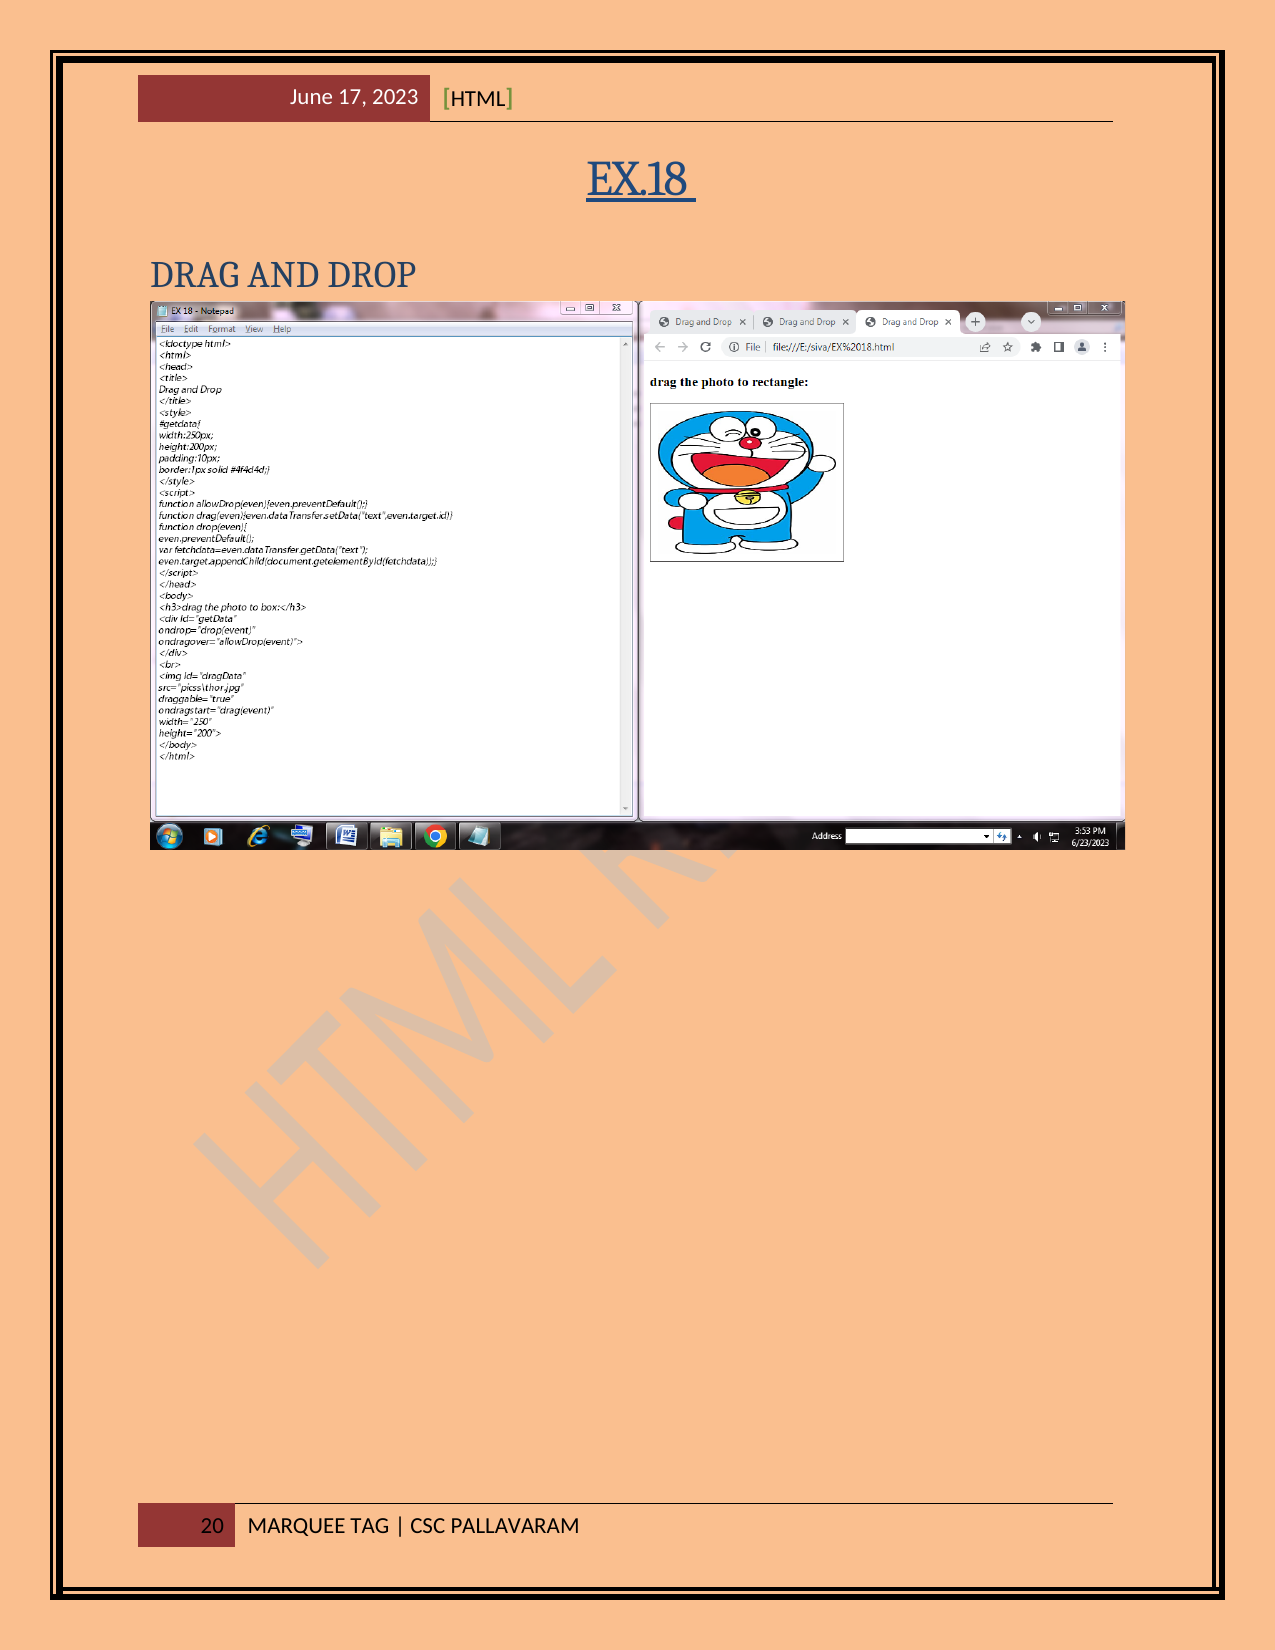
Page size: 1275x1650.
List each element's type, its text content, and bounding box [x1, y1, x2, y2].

text Ex.18 [150, 150, 1125, 207]
picture [150, 301, 1125, 850]
subtitle DRAG AND DROP [150, 254, 1125, 297]
